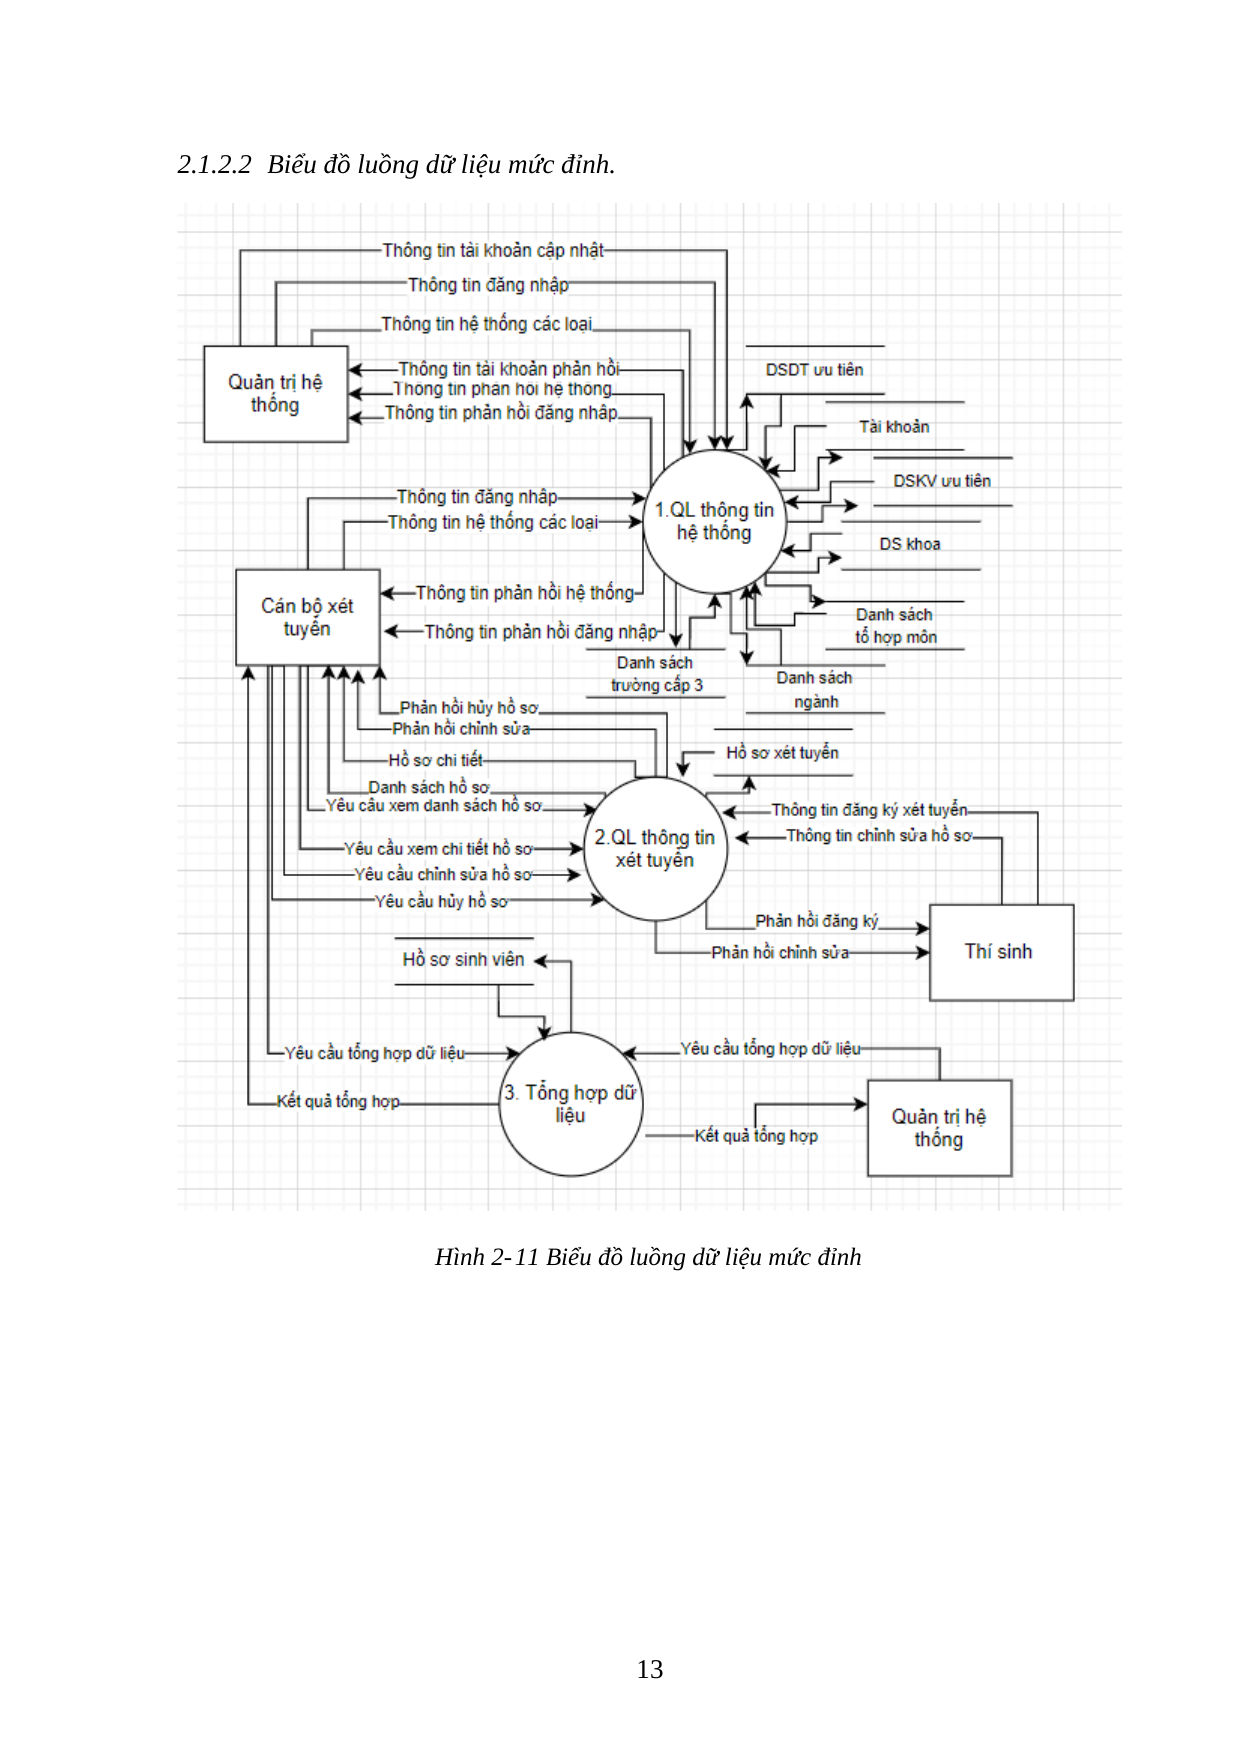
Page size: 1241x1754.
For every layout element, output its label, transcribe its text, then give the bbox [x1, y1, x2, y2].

subtitle Biểu đồ luồng dữ liệu mức đỉnh. [177, 148, 1122, 179]
picture [177, 203, 1123, 1211]
